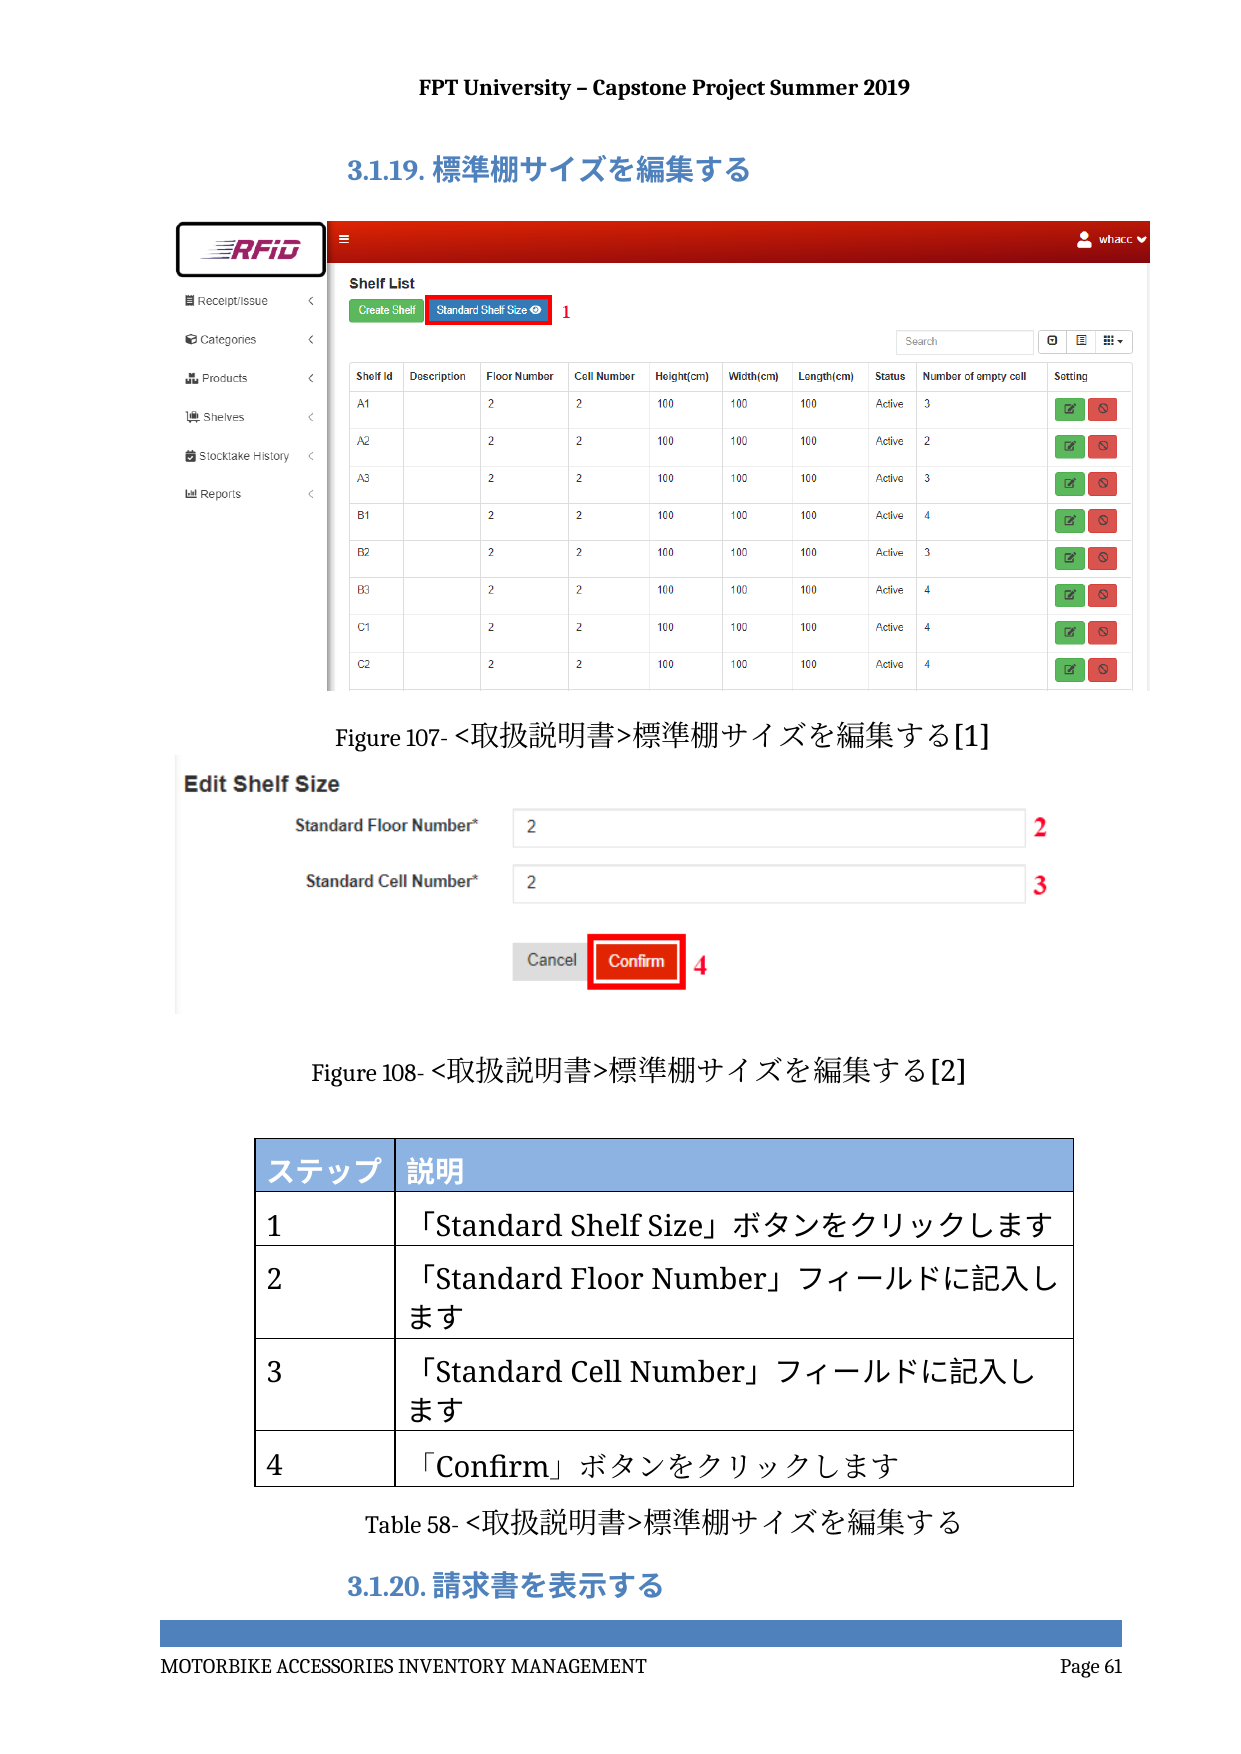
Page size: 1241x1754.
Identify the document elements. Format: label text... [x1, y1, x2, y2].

table_header ステップ [256, 1139, 394, 1191]
table_cell 「Standard Cell Number」フィールドに記入します [396, 1339, 1073, 1430]
table_cell 「Confirm」ボタンをクリックします [396, 1431, 1073, 1486]
picture [174, 754, 1150, 1014]
subtitle 標準棚サイズを編集する [348, 147, 1122, 189]
table_cell 3 [256, 1339, 394, 1430]
table_cell 「Standard Floor Number」フィールドに記入します [396, 1246, 1073, 1337]
table_header 説明 [396, 1139, 1073, 1191]
picture [175, 221, 1150, 691]
table_cell 2 [256, 1246, 394, 1337]
table_cell 1 [256, 1192, 394, 1244]
table_cell 「Standard Shelf Size」ボタンをクリックします [396, 1192, 1073, 1244]
table_cell 4 [256, 1431, 394, 1486]
subtitle 請求書を表示する [348, 1562, 1122, 1605]
